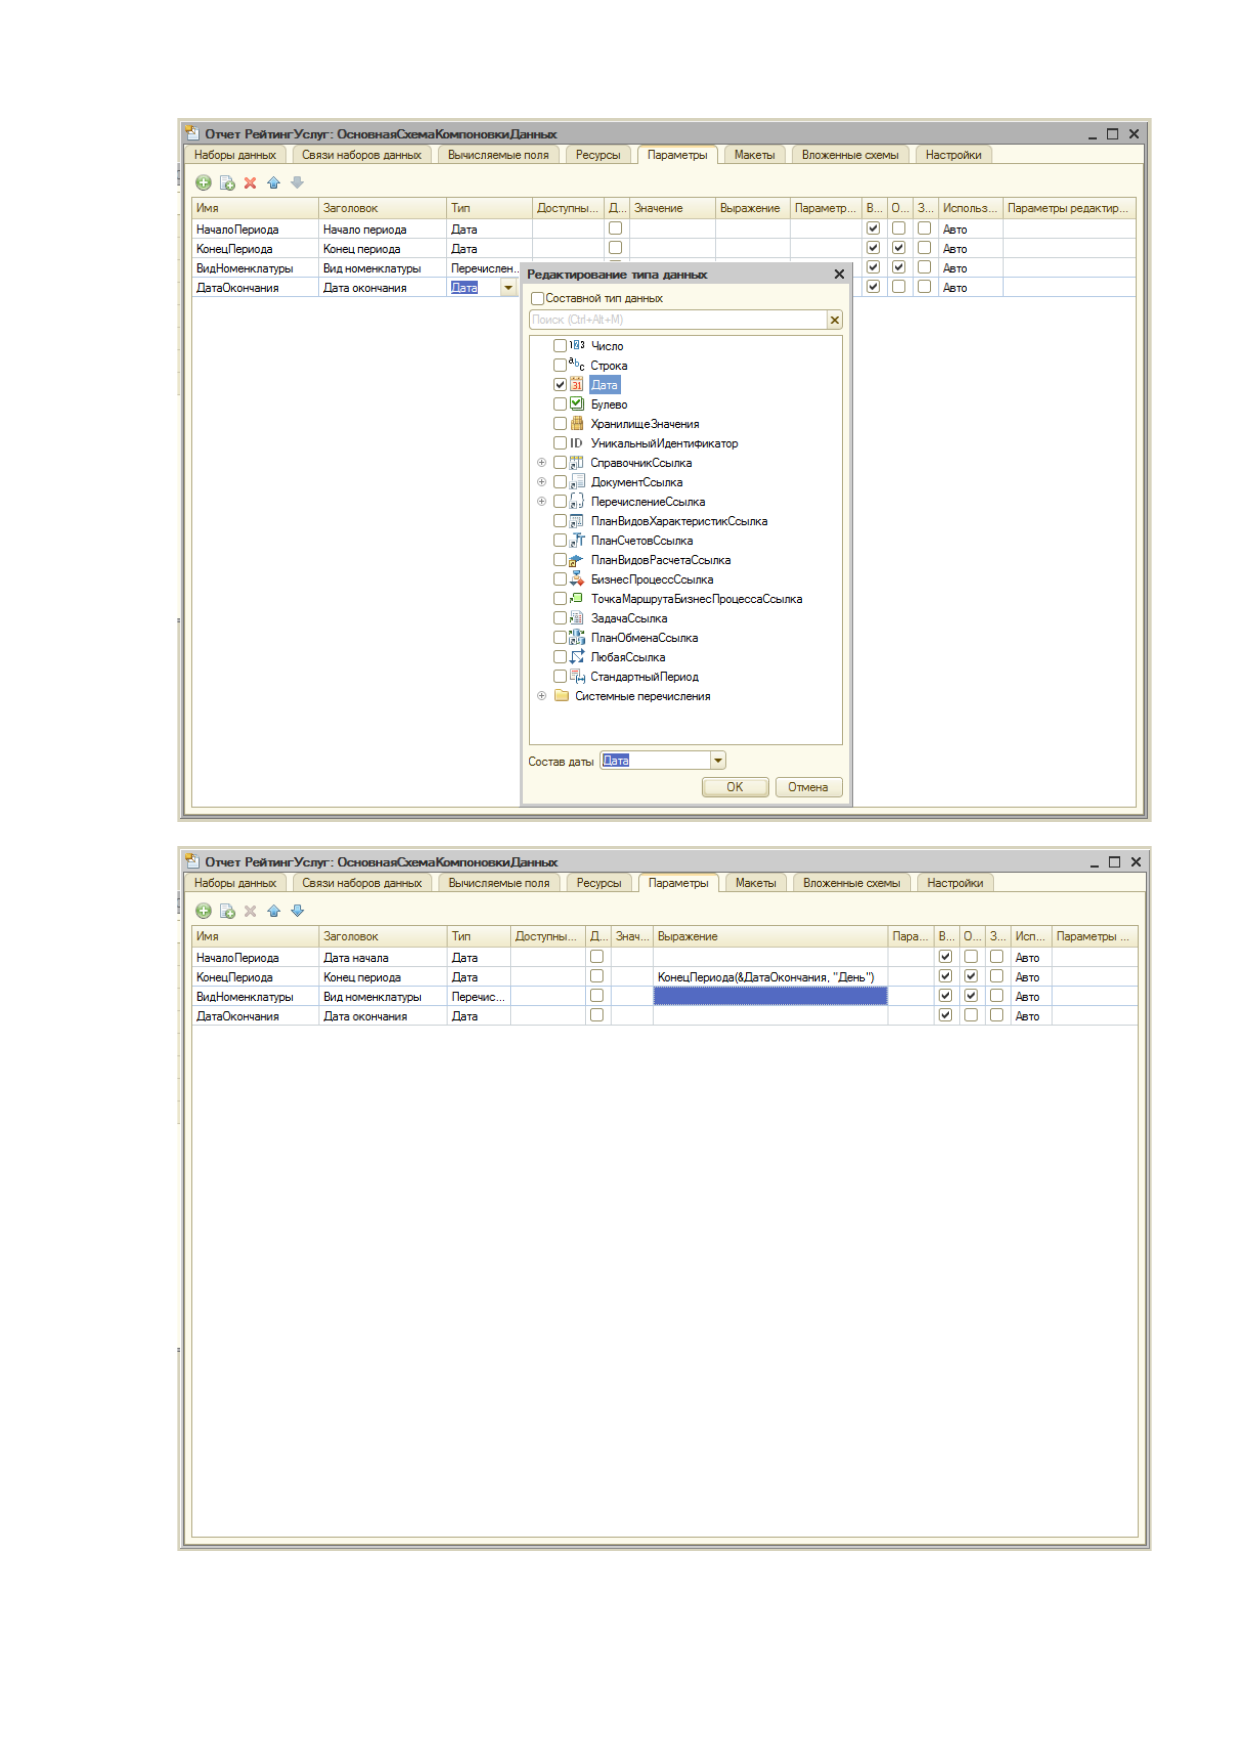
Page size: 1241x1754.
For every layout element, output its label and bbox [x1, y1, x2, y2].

picture [177, 846, 1152, 1551]
picture [177, 118, 1152, 822]
